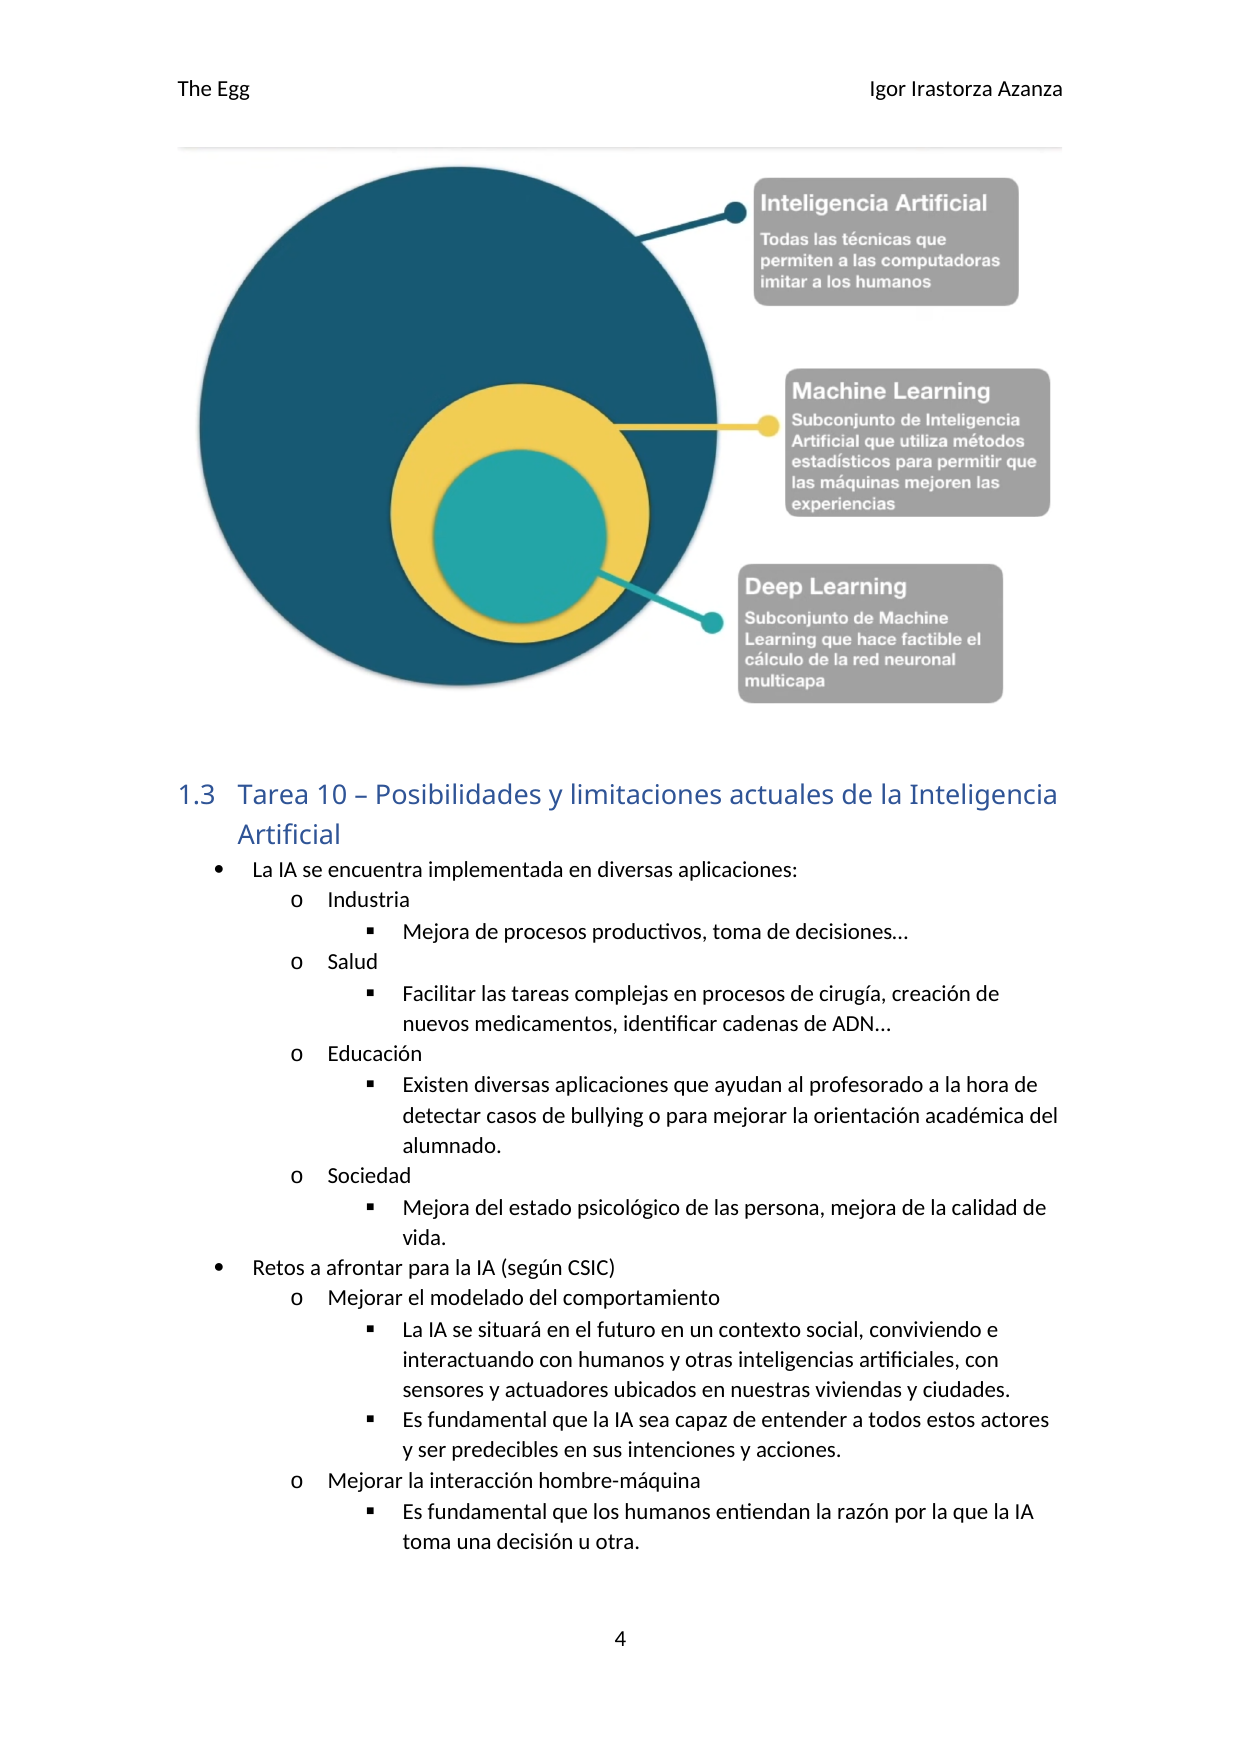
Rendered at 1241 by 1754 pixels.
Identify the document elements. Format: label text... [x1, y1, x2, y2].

list Es fundamental que la IA sea capaz de entender a todos estos actores y ser predecibles en sus intenciones y acciones. [365, 1405, 1063, 1464]
picture [177, 147, 1063, 711]
list Mejorar el modelado del comportamiento [290, 1283, 1063, 1312]
list Facilitar las tareas complejas en procesos de cirugía, creación de nuevos medicamentos, identificar cadenas de ADN... [365, 979, 1063, 1037]
list La IA se encuentra implementada en diversas aplicaciones: [215, 855, 1063, 883]
list Es fundamental que los humanos entiendan la razón por la que la IA toma una decisión u otra. [365, 1497, 1063, 1556]
subtitle Tarea 10 – Posibilidades y limitaciones actuales de la Inteligencia Artificial [177, 776, 1063, 852]
list Retos a afrontar para la IA (según CSIC) [215, 1253, 1063, 1281]
list Mejorar la interacción hombre-máquina [290, 1466, 1063, 1495]
list Industria [290, 886, 1063, 915]
list Mejora de procesos productivos, toma de decisiones… [365, 917, 1063, 945]
list Salud [290, 947, 1063, 976]
list Mejora del estado psicológico de las persona, mejora de la calidad de vida. [365, 1193, 1063, 1251]
list Educación [290, 1039, 1063, 1068]
list Sociedad [290, 1161, 1063, 1190]
list La IA se situará en el futuro en un contexto social, conviviendo e interactuando con humanos y otras inteligencias artificiales, con sensores y actuadores ubicados en nuestras viviendas y ciudades. [365, 1315, 1063, 1403]
list Existen diversas aplicaciones que ayudan al profesorado a la hora de detectar casos de bullying o para mejorar la orientación académica del alumnado. [365, 1071, 1063, 1159]
